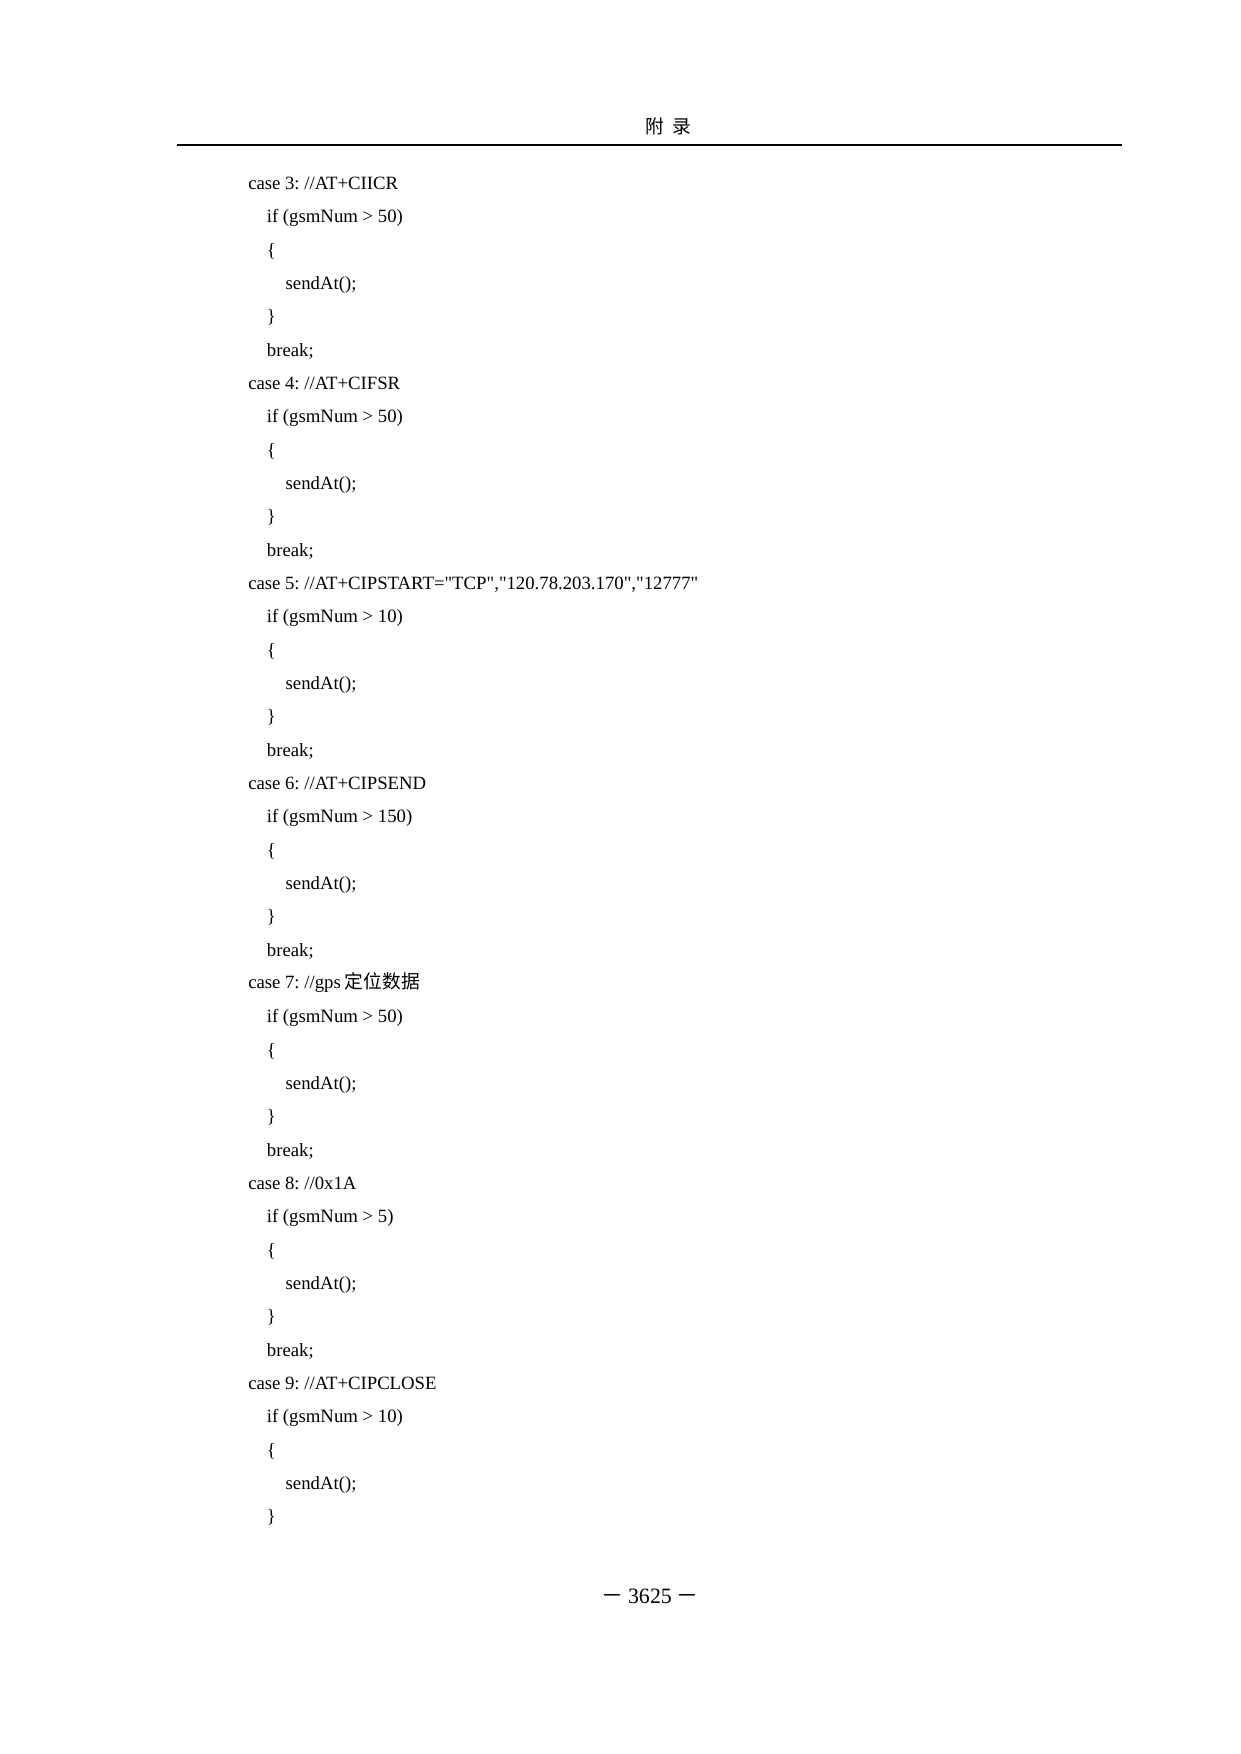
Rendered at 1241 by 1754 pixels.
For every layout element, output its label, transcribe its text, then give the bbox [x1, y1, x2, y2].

text } [177, 293, 1122, 327]
text sendAt(); [177, 660, 1122, 693]
text sendAt(); [177, 460, 1122, 493]
text case 8: //0x1A [177, 1160, 1122, 1193]
text case 5: //AT+CIPSTART="TCP","120.78.203.170","12777" [177, 560, 1122, 593]
text break; [177, 927, 1122, 960]
text break; [177, 327, 1122, 360]
text if (gsmNum > 5) [177, 1193, 1122, 1227]
text if (gsmNum > 50) [177, 193, 1122, 227]
text if (gsmNum > 10) [177, 1393, 1122, 1427]
text case 7: //gps定位数据 [177, 960, 1122, 993]
text break; [177, 727, 1122, 760]
text { [177, 1227, 1122, 1260]
text } [177, 893, 1122, 927]
text } [177, 1493, 1122, 1527]
text break; [177, 527, 1122, 560]
text if (gsmNum > 150) [177, 793, 1122, 827]
text } [177, 693, 1122, 727]
text sendAt(); [177, 260, 1122, 293]
text case 4: //AT+CIFSR [177, 360, 1122, 393]
text { [177, 1027, 1122, 1060]
text { [177, 1427, 1122, 1460]
text sendAt(); [177, 1460, 1122, 1493]
text case 9: //AT+CIPCLOSE [177, 1360, 1122, 1393]
text { [177, 827, 1122, 860]
text } [177, 493, 1122, 527]
text { [177, 227, 1122, 260]
text { [177, 427, 1122, 460]
text if (gsmNum > 10) [177, 593, 1122, 627]
text sendAt(); [177, 860, 1122, 893]
text if (gsmNum > 50) [177, 993, 1122, 1027]
text if (gsmNum > 50) [177, 393, 1122, 427]
text break; [177, 1327, 1122, 1360]
text } [177, 1093, 1122, 1127]
text case 3: //AT+CIICR [177, 160, 1122, 193]
text break; [177, 1127, 1122, 1160]
text { [177, 627, 1122, 660]
text sendAt(); [177, 1060, 1122, 1093]
text } [177, 1293, 1122, 1327]
text case 6: //AT+CIPSEND [177, 760, 1122, 793]
text sendAt(); [177, 1260, 1122, 1293]
